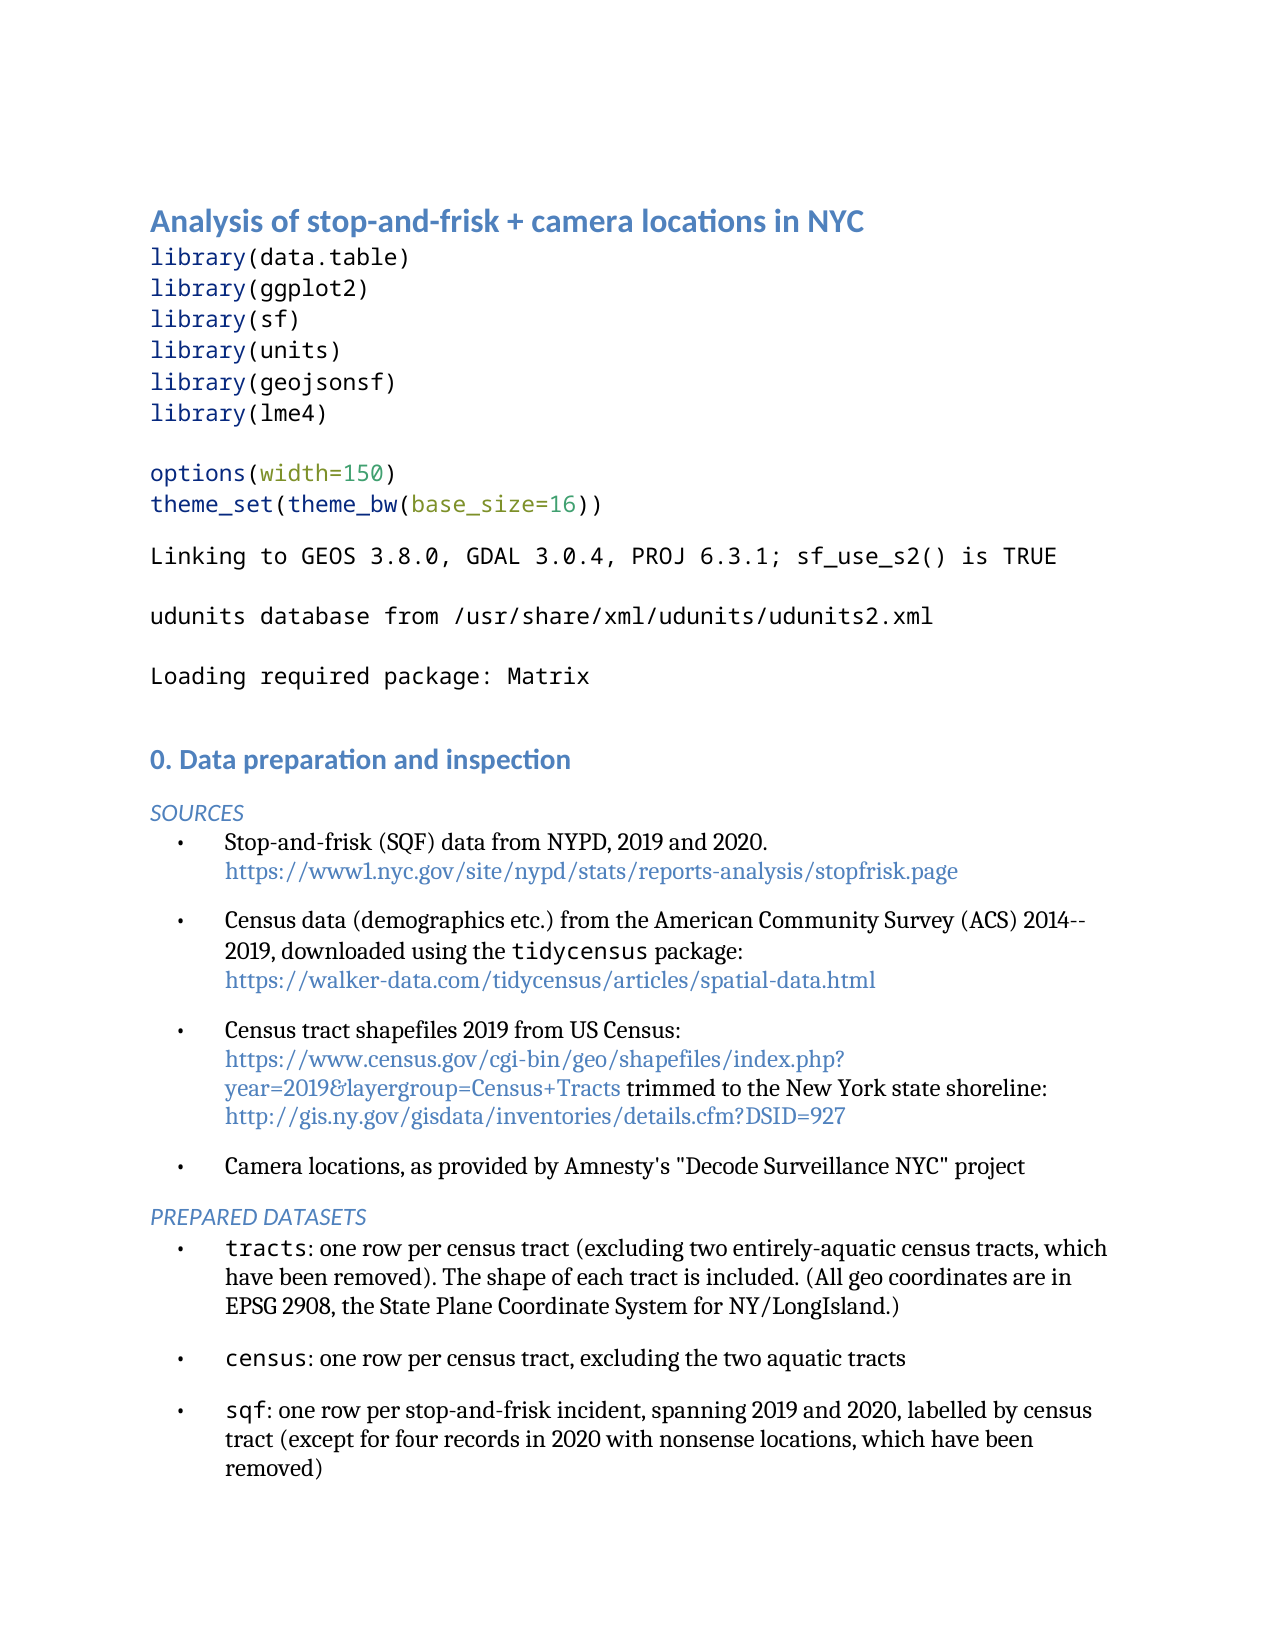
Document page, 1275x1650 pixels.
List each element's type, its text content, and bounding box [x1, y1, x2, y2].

subtitle 0. Data preparation and inspection [150, 741, 1125, 777]
text library(data.table) library(ggplot2) library(sf) library(units) library(geojsonsf) library(lme4) options(width=150) theme_set(theme_bw(base_size=16)) [150, 241, 1125, 519]
text Linking to GEOS 3.8.0, GDAL 3.0.4, PROJ 6.3.1; sf_use_s2() is TRUE udunits database from /usr/share/xml/udunits/udunits2.xml Loading required package: Matrix [150, 540, 1125, 720]
list Census data (demographics etc.) from the American Community Survey (ACS) 2014--2019, downloaded using the tidycensus package: https://walker-data.com/tidycensus/articles/spatial-data.html [175, 906, 1125, 995]
subtitle PREPARED DATASETS [150, 1201, 1125, 1232]
list Census tract shapefiles 2019 from US Census: https://www.census.gov/cgi-bin/geo/shapefiles/index.php?year=2019&layergroup=Census+Tracts trimmed to the New York state shoreline: http://gis.ny.gov/gisdata/inventories/details.cfm?DSID=927 [175, 1016, 1125, 1131]
list census: one row per census tract, excluding the two aquatic tracts [175, 1342, 1125, 1373]
list sqf: one row per stop-and-frisk incident, spanning 2019 and 2020, labelled by census tract (except for four records in 2020 with nonsense locations, which have been removed) [175, 1394, 1125, 1482]
list Stop-and-frisk (SQF) data from NYPD, 2019 and 2020. https://www1.nyc.gov/site/nypd/stats/reports-analysis/stopfrisk.page [175, 828, 1125, 886]
list tracts: one row per census tract (excluding two entirely-aquatic census tracts, which have been removed). The shape of each tract is included. (All geo coordinates are in EPSG 2908, the State Plane Coordinate System for NY/LongIsland.) [175, 1232, 1125, 1321]
subtitle SOURCES [150, 798, 1125, 828]
subtitle Analysis of stop-and-frisk + camera locations in NYC [150, 200, 1125, 241]
list Camera locations, as provided by Amnesty's "Decode Surveillance NYC" project [175, 1152, 1125, 1181]
